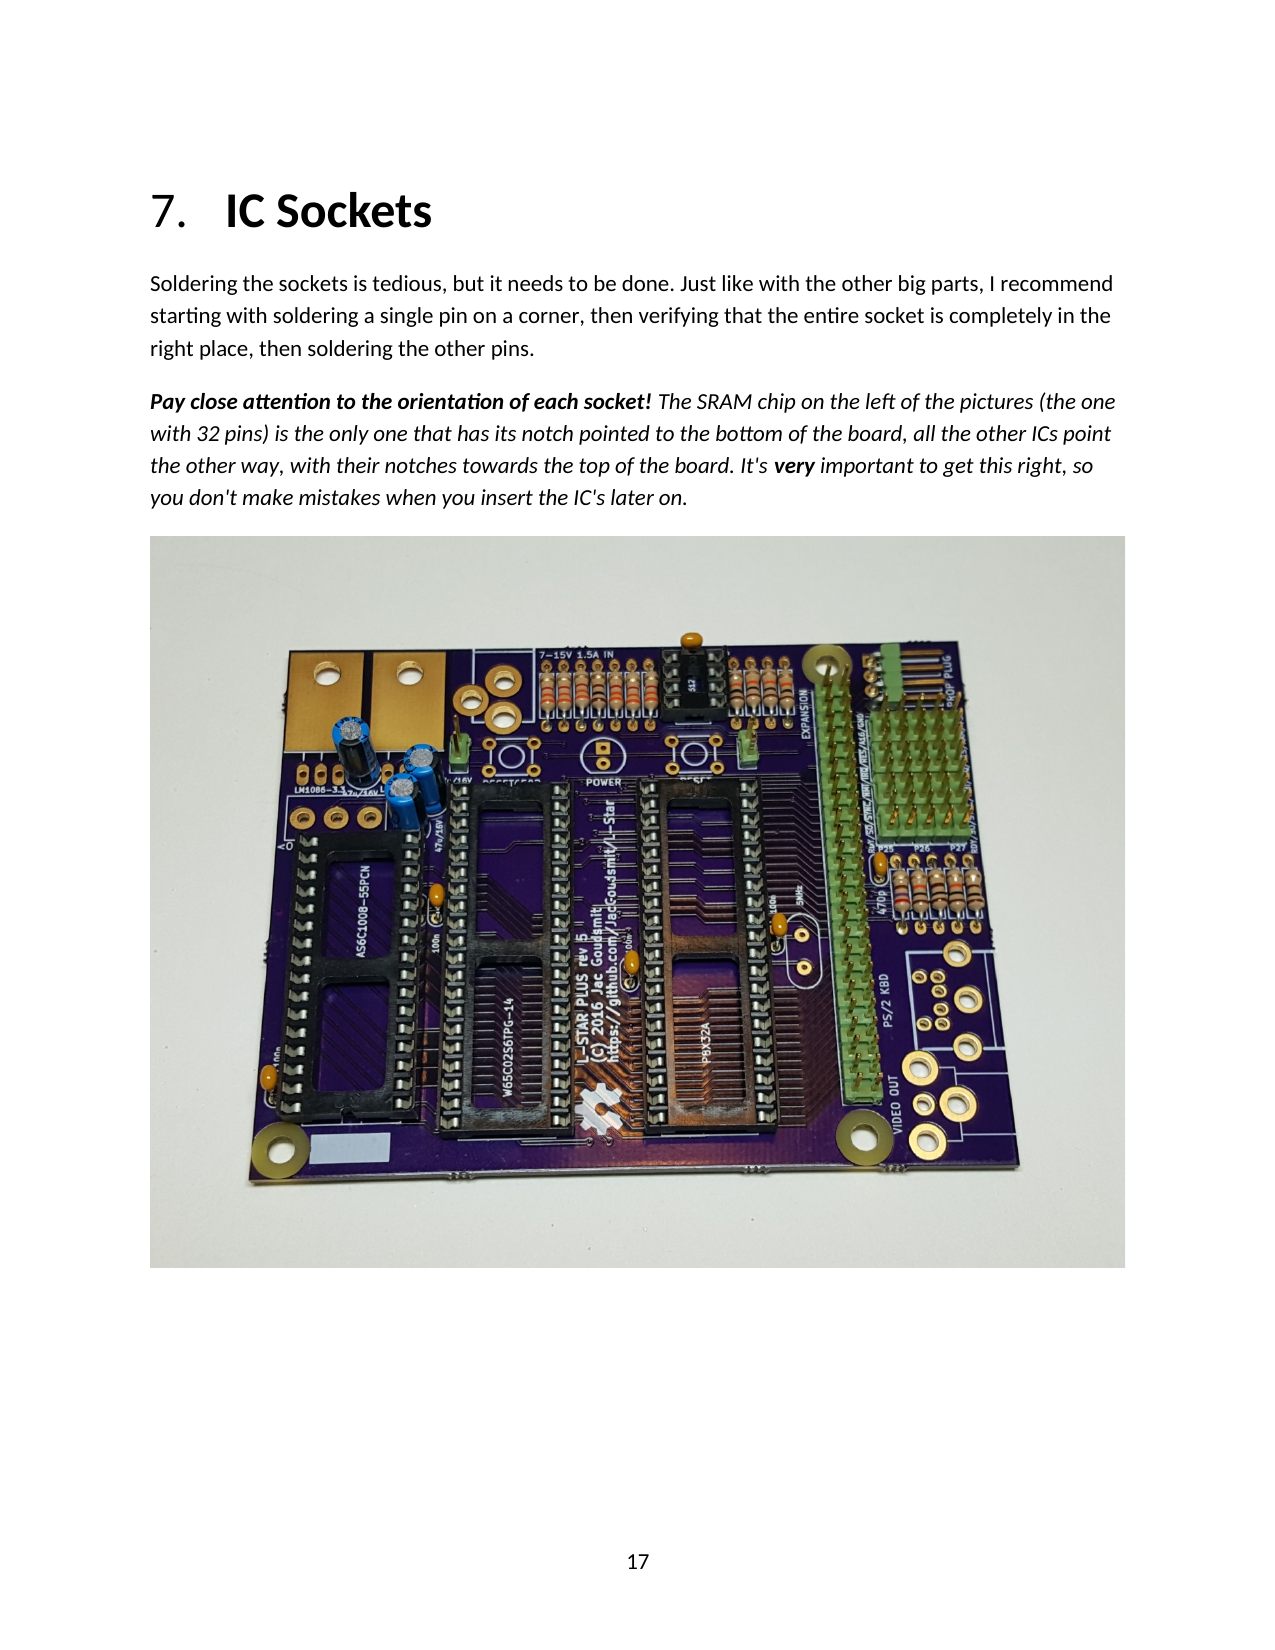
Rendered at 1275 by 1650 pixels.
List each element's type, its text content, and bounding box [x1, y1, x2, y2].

text Pay close attention to the orientation of each socket! The SRAM chip on the left of the pictures (the one with 32 pins) is the only one that has its notch pointed to the bottom of the board, all the other ICs point the other way, with their notches towards the top of the board. It's very important to get this right, so you don't make mistakes when you insert the IC's later on. [150, 387, 1125, 511]
subtitle IC Sockets [150, 179, 1125, 240]
picture [150, 536, 1125, 1268]
text Soldering the sockets is tedious, but it needs to be done. Just like with the other big parts, I recommend starting with soldering a single pin on a corner, then verifying that the entire socket is completely in the right place, then soldering the other pins. [150, 269, 1125, 362]
